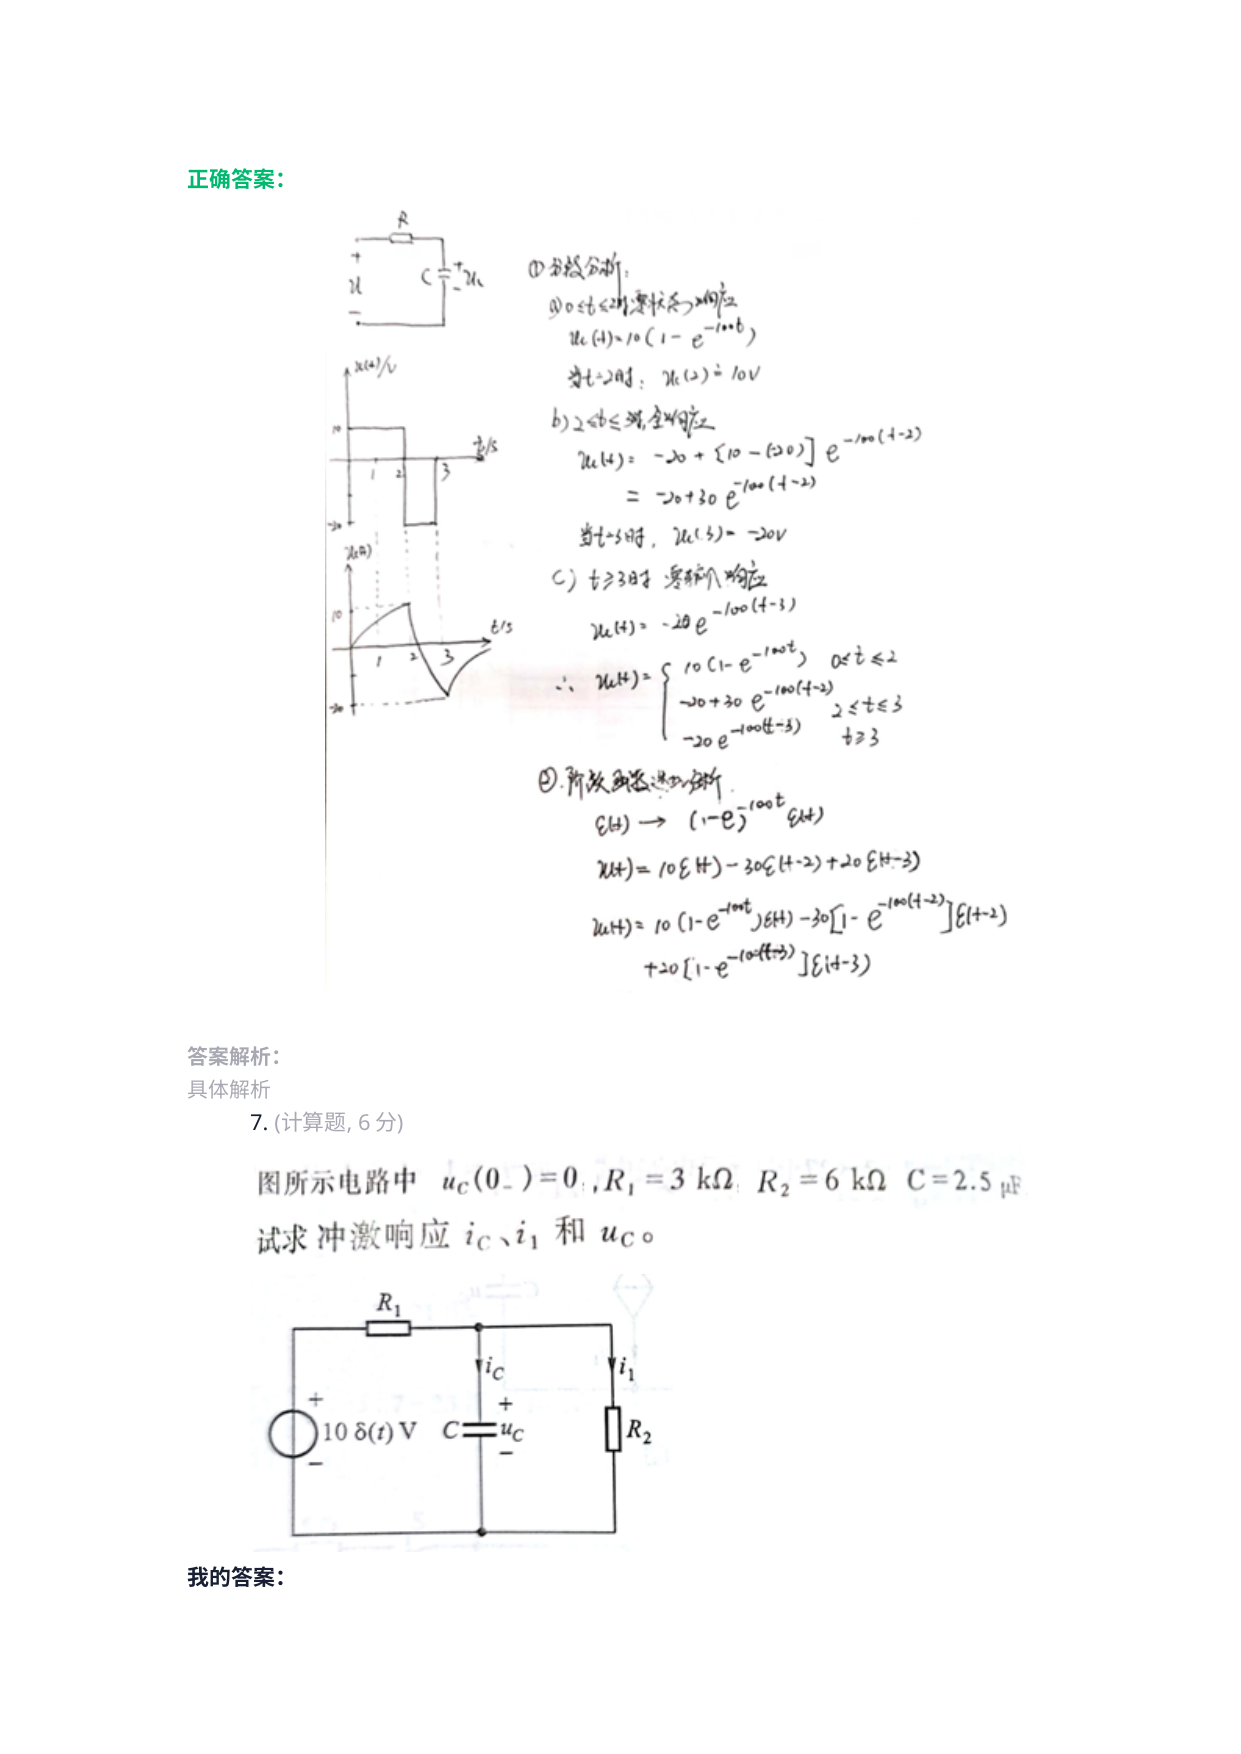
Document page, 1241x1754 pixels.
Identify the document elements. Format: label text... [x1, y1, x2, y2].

picture [250, 1146, 1028, 1258]
picture [325, 209, 1018, 993]
text 答案解析： [187, 1039, 1053, 1072]
text 具体解析 [187, 1072, 1053, 1104]
text 正确答案： [187, 162, 1053, 194]
text 7. (计算题, 6分) [250, 1104, 990, 1137]
picture [250, 1274, 674, 1552]
text 我的答案： [187, 1559, 1053, 1592]
